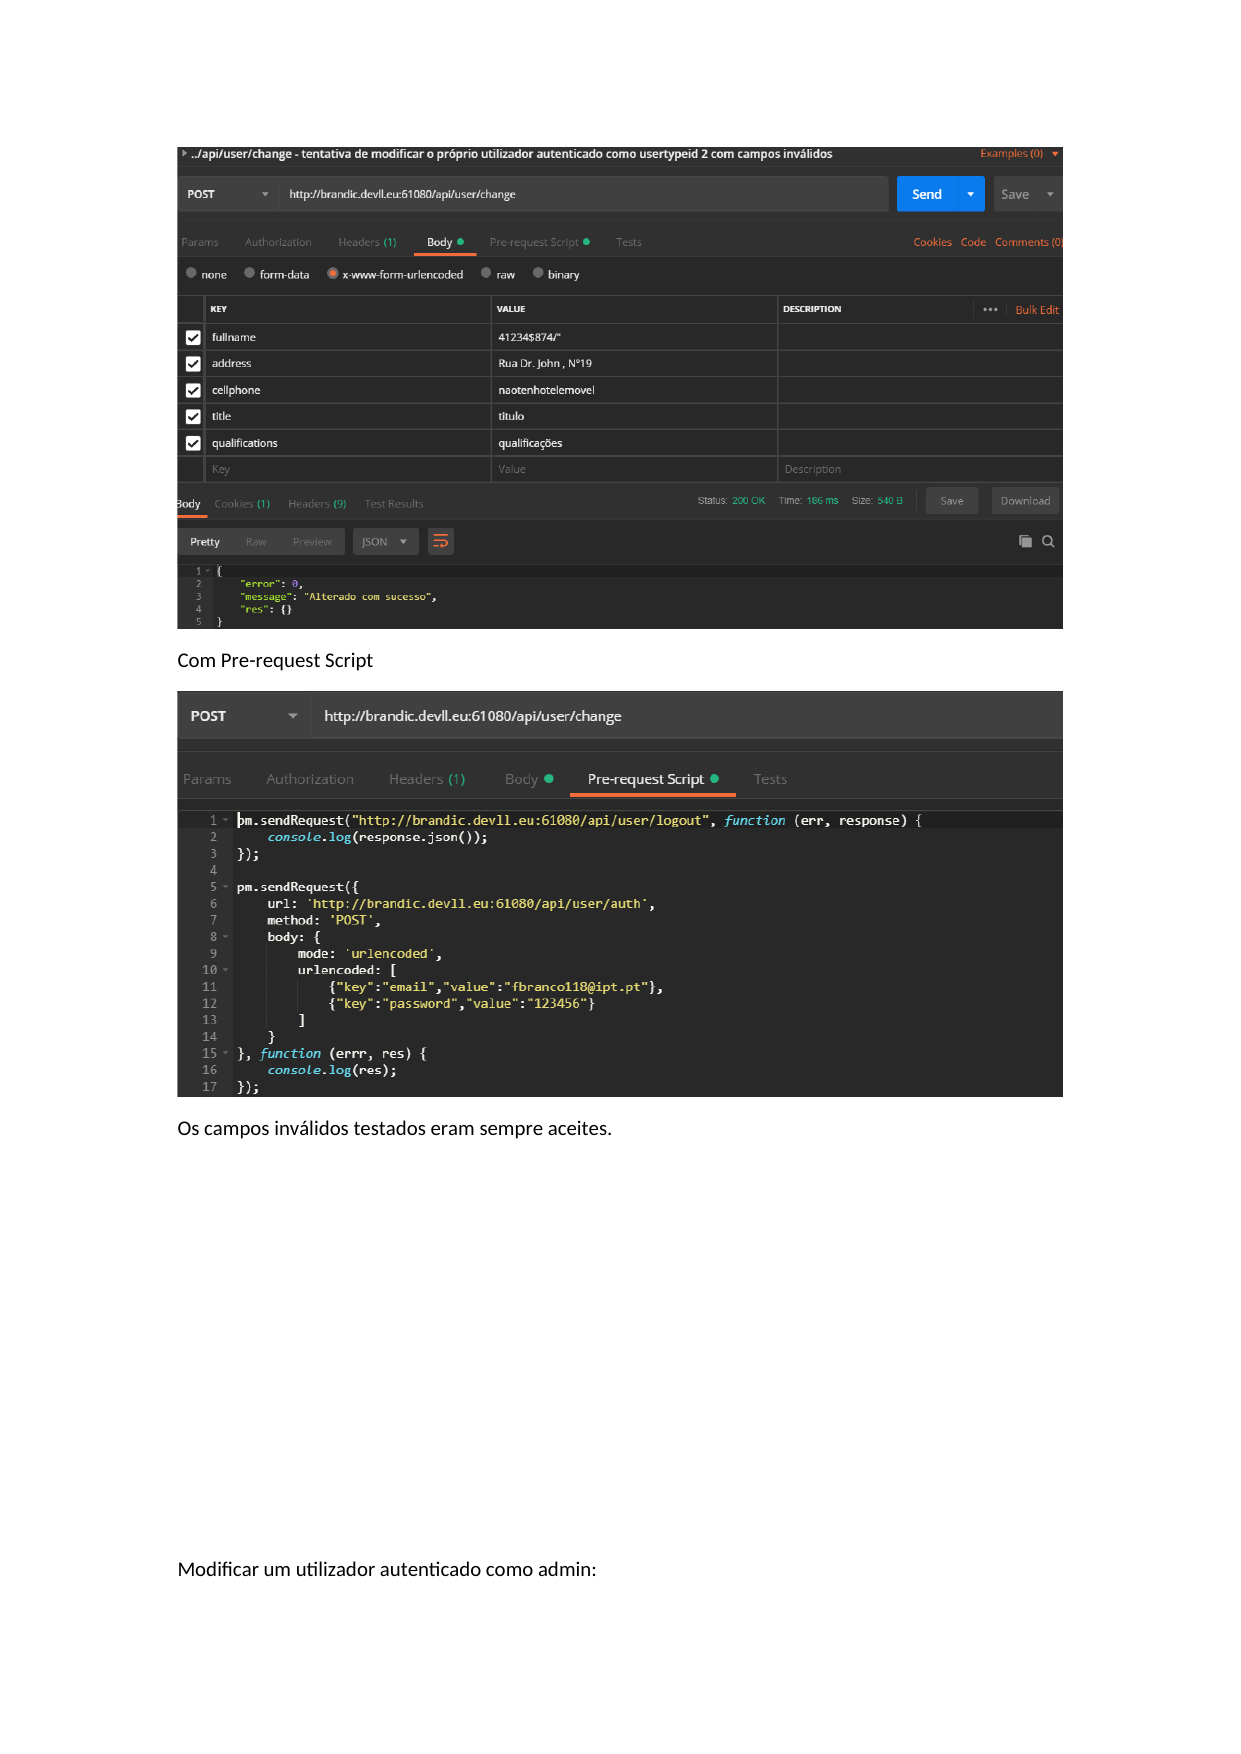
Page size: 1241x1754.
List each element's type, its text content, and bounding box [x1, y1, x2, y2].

text Com Pre-request Script [177, 647, 1063, 673]
picture [177, 147, 1063, 629]
text Modificar um utilizador autenticado como admin: [177, 1556, 1063, 1581]
text Os campos inválidos testados eram sempre aceites. [177, 1115, 1063, 1141]
picture [177, 691, 1063, 1097]
